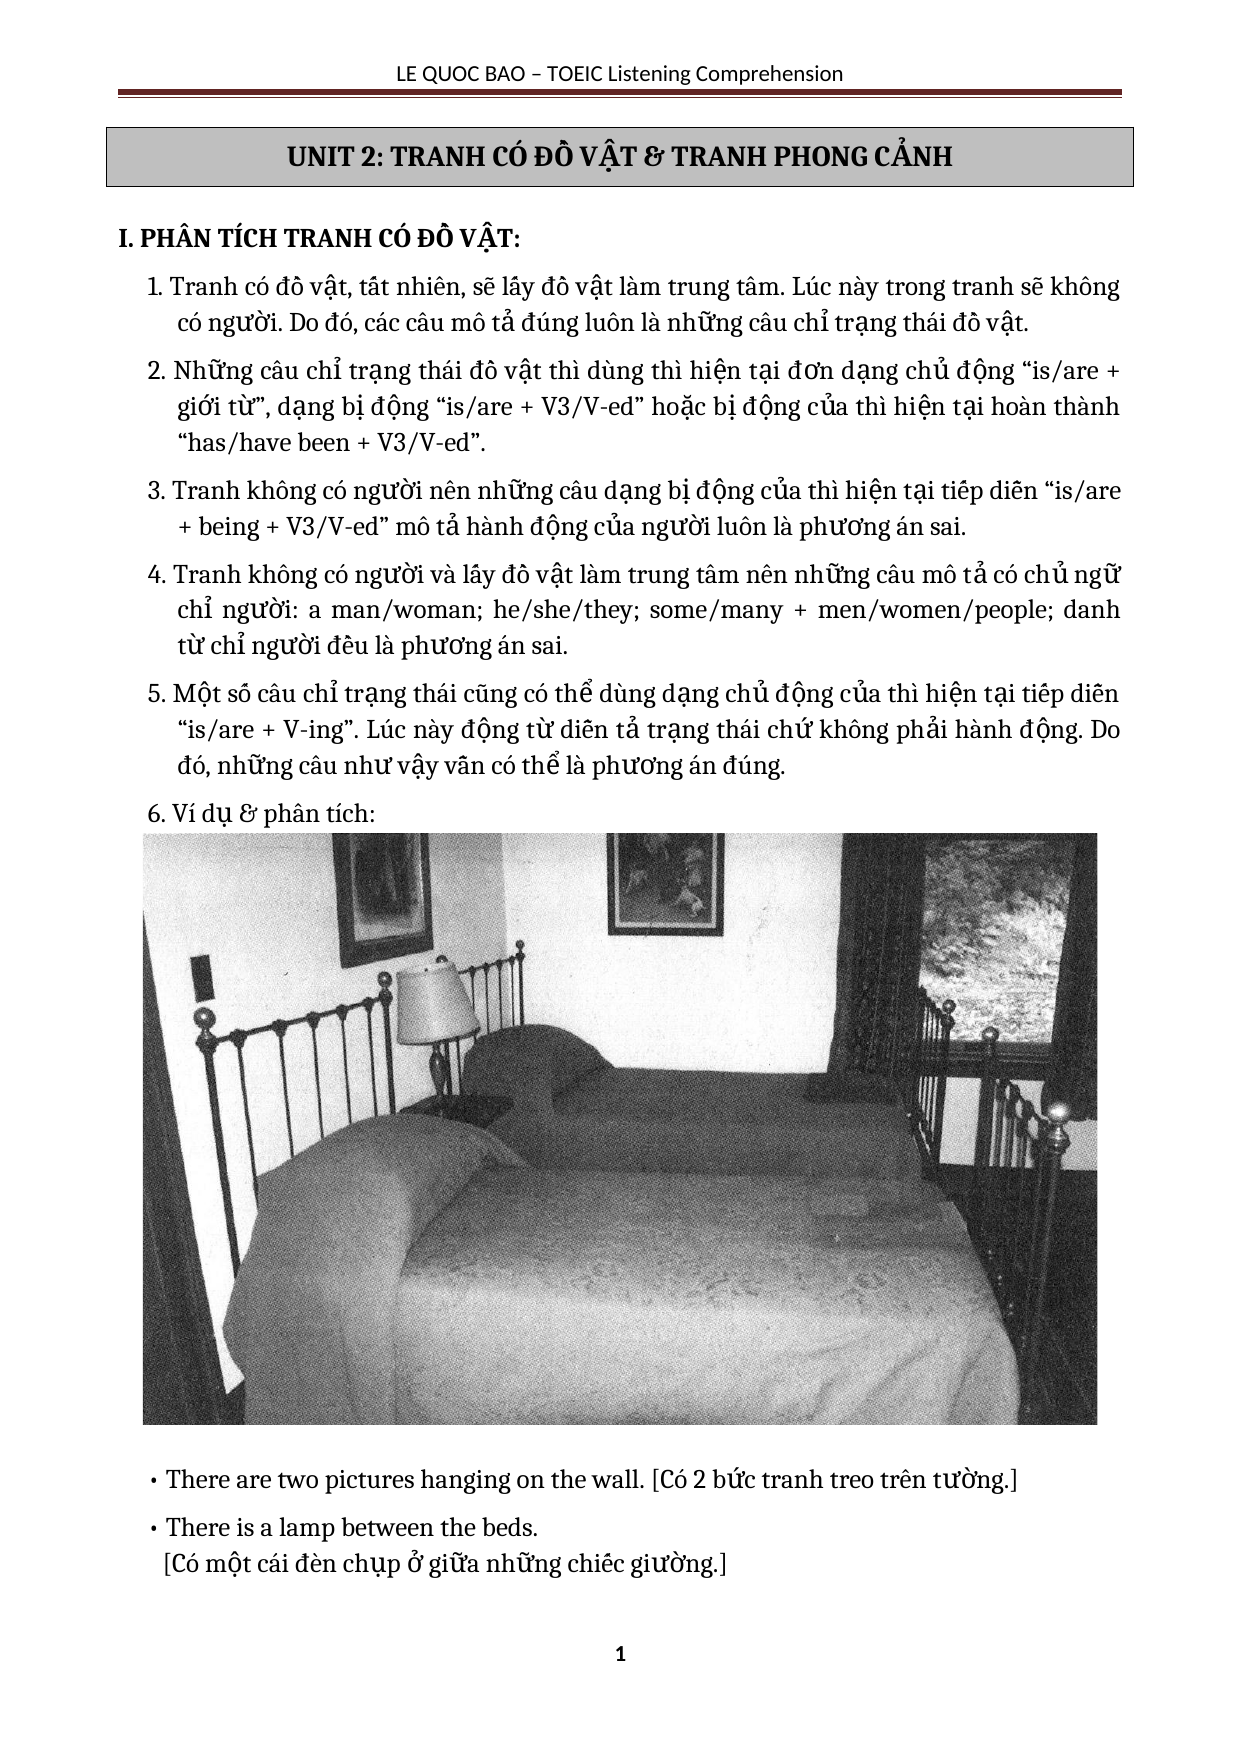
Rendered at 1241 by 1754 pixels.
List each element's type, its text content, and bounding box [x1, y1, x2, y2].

text I. PHÂN TÍCH TRANH CÓ ĐỒ VẬT: [118, 223, 1122, 254]
text • There are two pictures hanging on the wall. [Có 2 bức tranh treo trên tường.] [148, 1464, 1122, 1495]
text 5. Một số câu chỉ trạng thái cũng có thể dùng dạng chủ động của thì hiện tại tiếp diễn “is/are + V-ing”. Lúc này động từ diễn tả trạng thái chứ không phải hành động. Do đó, những câu như vậy vẫn có thể là phương án đúng. [148, 678, 1122, 781]
text 3. Tranh không có người nên những câu dạng bị động của thì hiện tại tiếp diễn “is/are + being + V3/V-ed” mô tả hành động của người luôn là phương án sai. [148, 475, 1122, 542]
text • There is a lamp between the beds. [148, 1512, 1122, 1544]
table_header UNIT 2: TRANH CÓ ĐỒ VẬT & TRANH PHONG CẢNH [107, 128, 1133, 186]
text 2. Những câu chỉ trạng thái đồ vật thì dùng thì hiện tại đơn dạng chủ động “is/are + giới từ”, dạng bị động “is/are + V3/V-ed” hoặc bị động của thì hiện tại hoàn thành “has/have been + V3/V-ed”. [148, 355, 1122, 458]
text [Có một cái đèn chụp ở giữa những chiếc giường.] [162, 1548, 1122, 1579]
text 6. Ví dụ & phân tích: [148, 798, 1122, 829]
text 4. Tranh không có người và lấy đồ vật làm trung tâm nên những câu mô tả có chủ ngữ chỉ người: a man/woman; he/she/they; some/many + men/women/people; danh từ chỉ người đều là phương án sai. [148, 559, 1122, 661]
picture [142, 833, 1098, 1425]
text 1. Tranh có đồ vật, tất nhiên, sẽ lấy đồ vật làm trung tâm. Lúc này trong tranh sẽ không có người. Do đó, các câu mô tả đúng luôn là những câu chỉ trạng thái đồ vật. [148, 271, 1122, 338]
